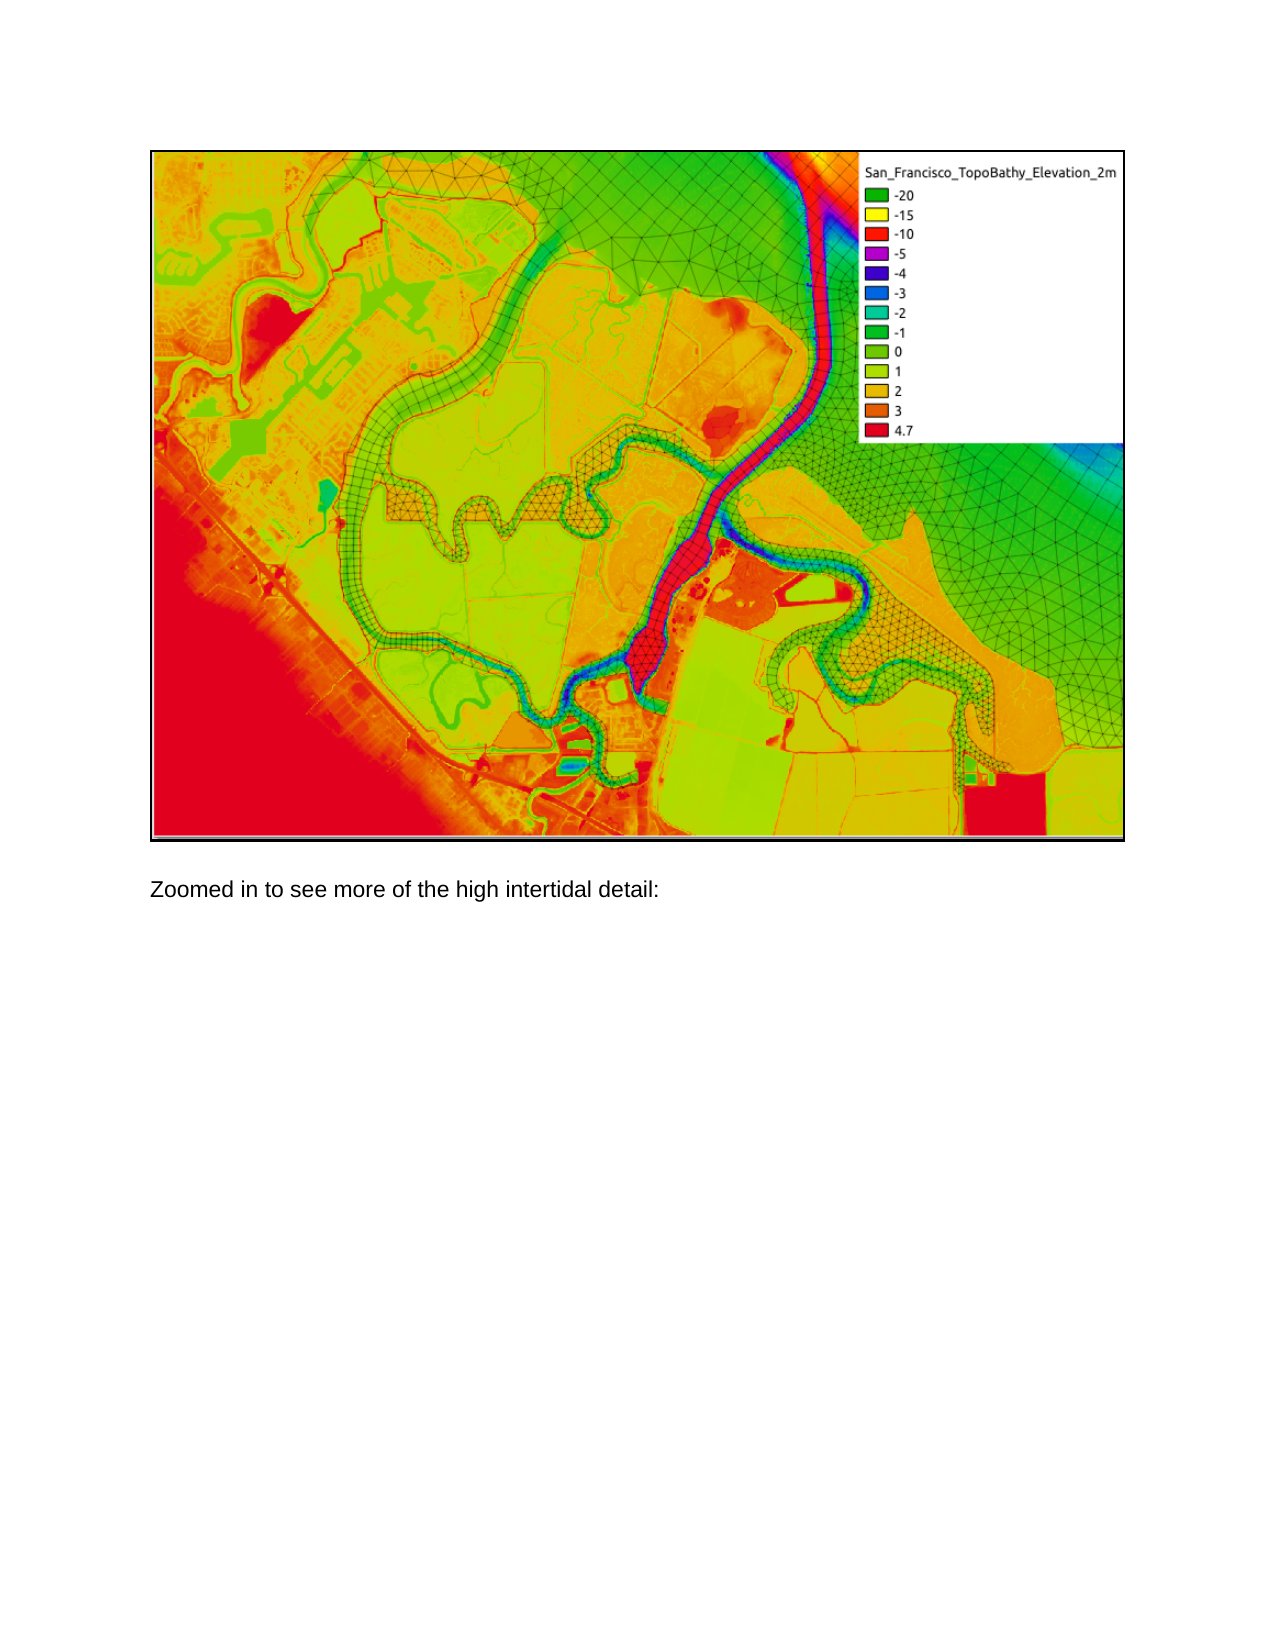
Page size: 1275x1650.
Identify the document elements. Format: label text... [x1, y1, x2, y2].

text Zoomed in to see more of the high intertidal detail: [150, 876, 1125, 902]
picture [152, 152, 1123, 839]
